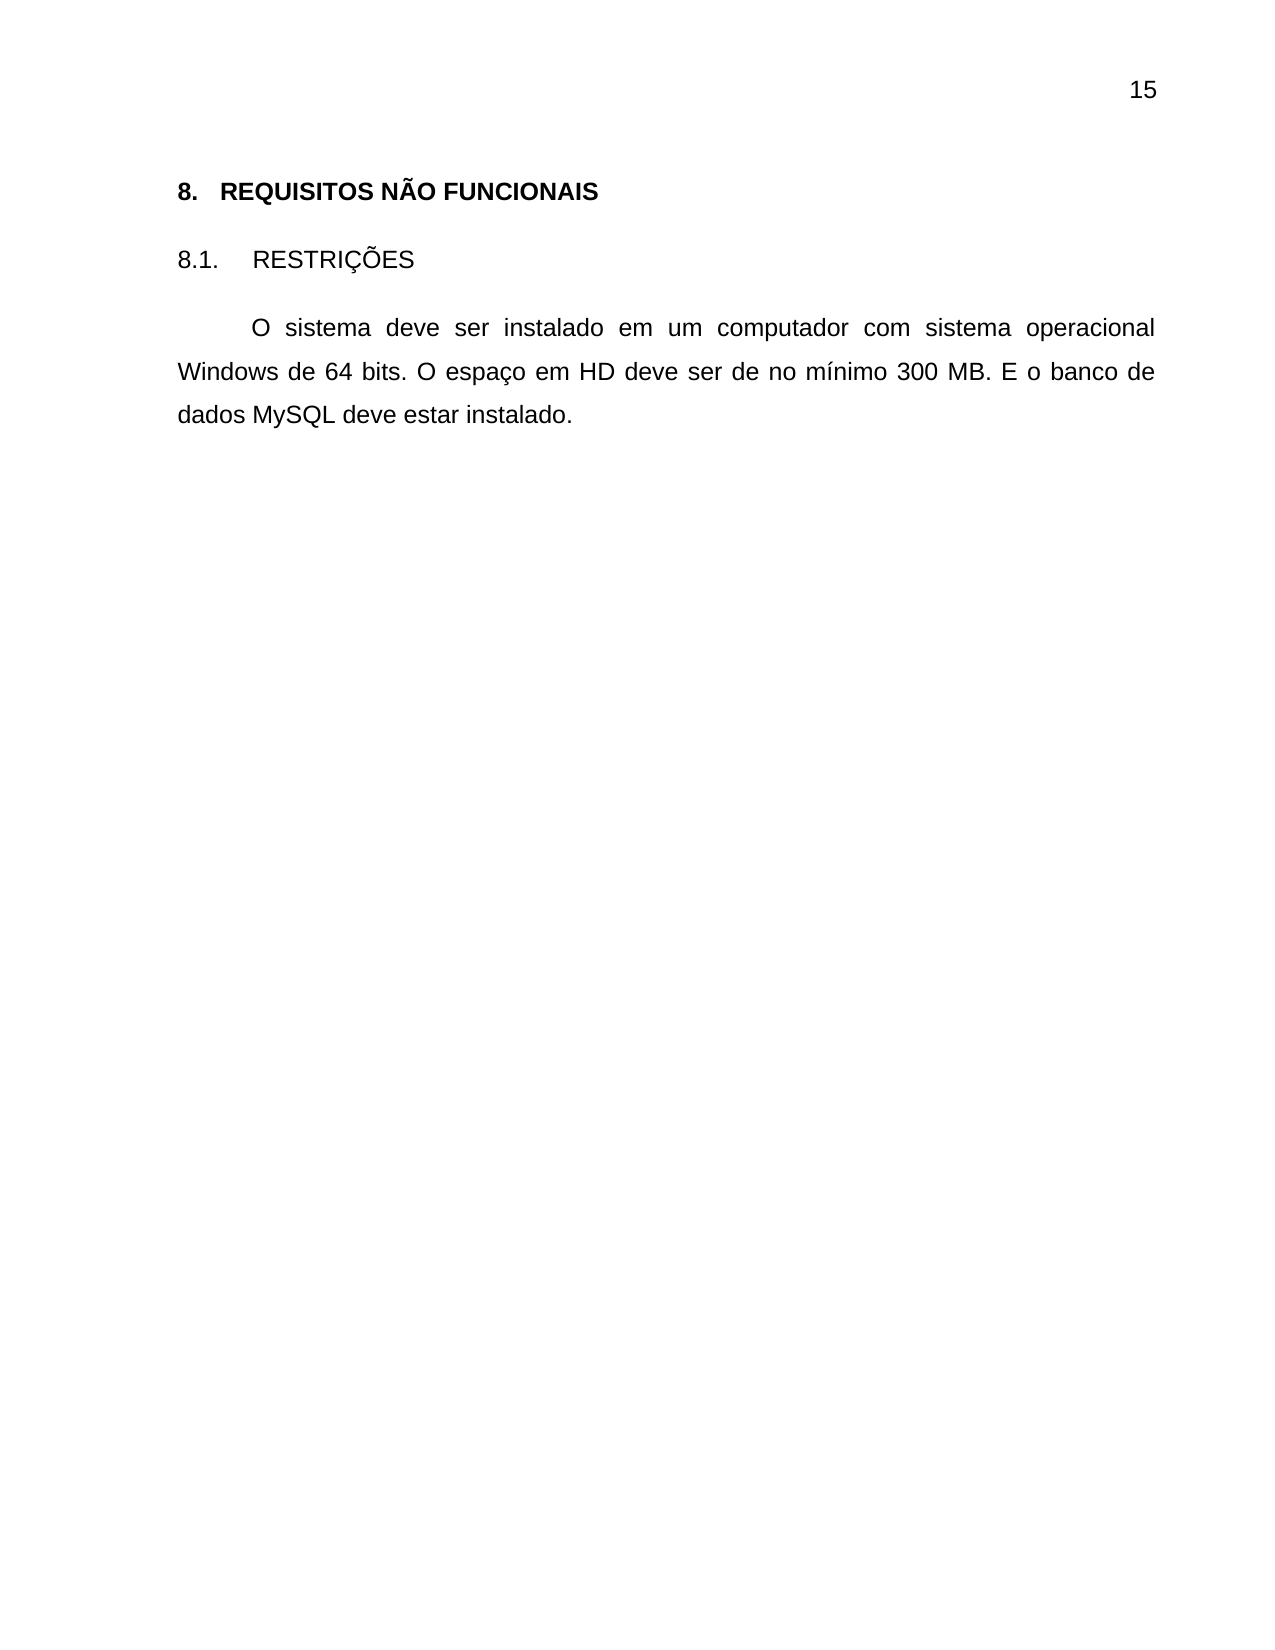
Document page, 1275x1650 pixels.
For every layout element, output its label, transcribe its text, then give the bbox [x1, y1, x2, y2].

subtitle Restrições [177, 245, 1157, 274]
text O sistema deve ser instalado em um computador com sistema operacional Windows de 64 bits. O espaço em HD deve ser de no mínimo 300 MB. E o banco de dados MySQL deve estar instalado. [177, 313, 1157, 428]
subtitle REQUISITOS NÃO FUNCIONAIS [177, 177, 1157, 206]
